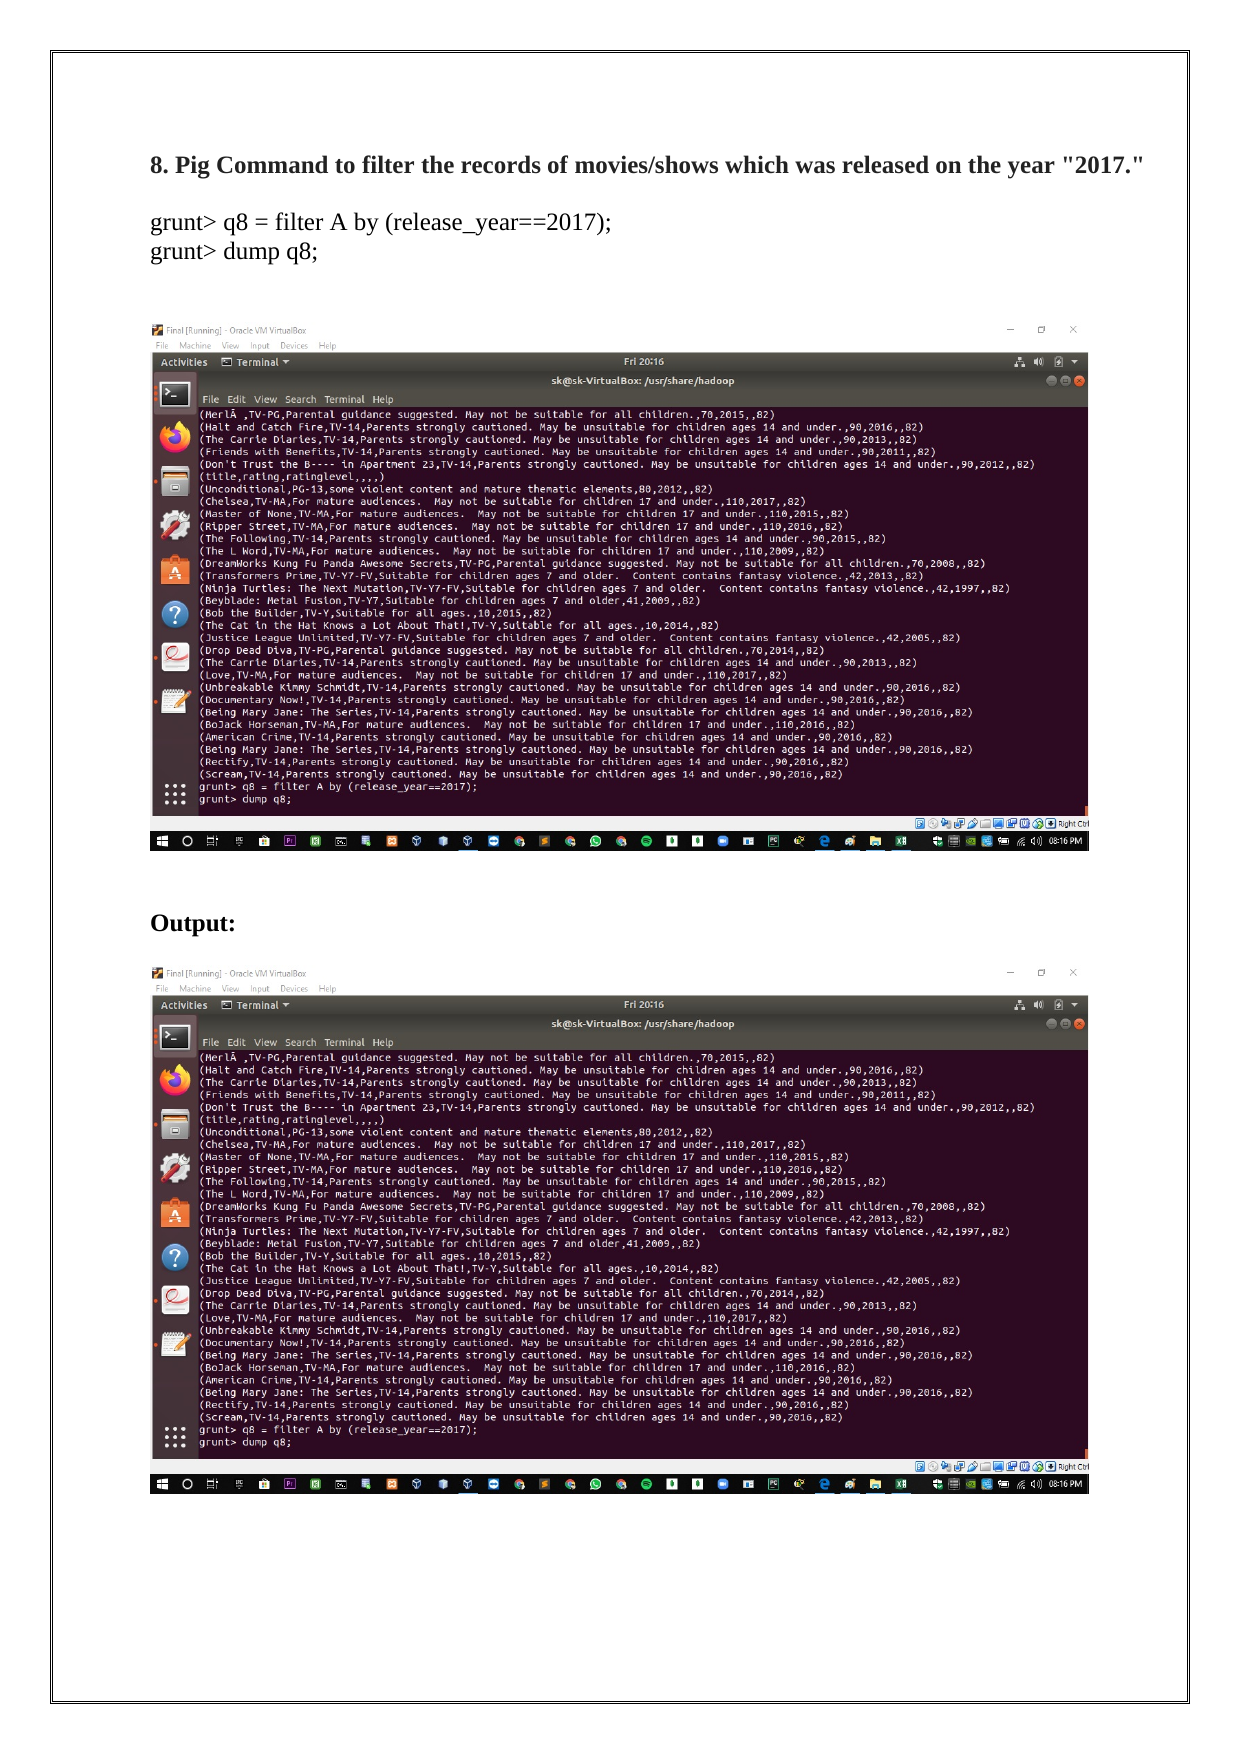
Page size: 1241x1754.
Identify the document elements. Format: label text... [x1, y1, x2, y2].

text grunt> q8 = filter A by (release_year==2017); [150, 207, 1090, 236]
text Output: [150, 908, 1090, 937]
text grunt> dump q8; [150, 236, 1090, 265]
picture [150, 965, 1089, 1494]
picture [150, 322, 1089, 851]
text 8. Pig Command to filter the records of movies/shows which was released on the year "2017." [150, 150, 1154, 179]
